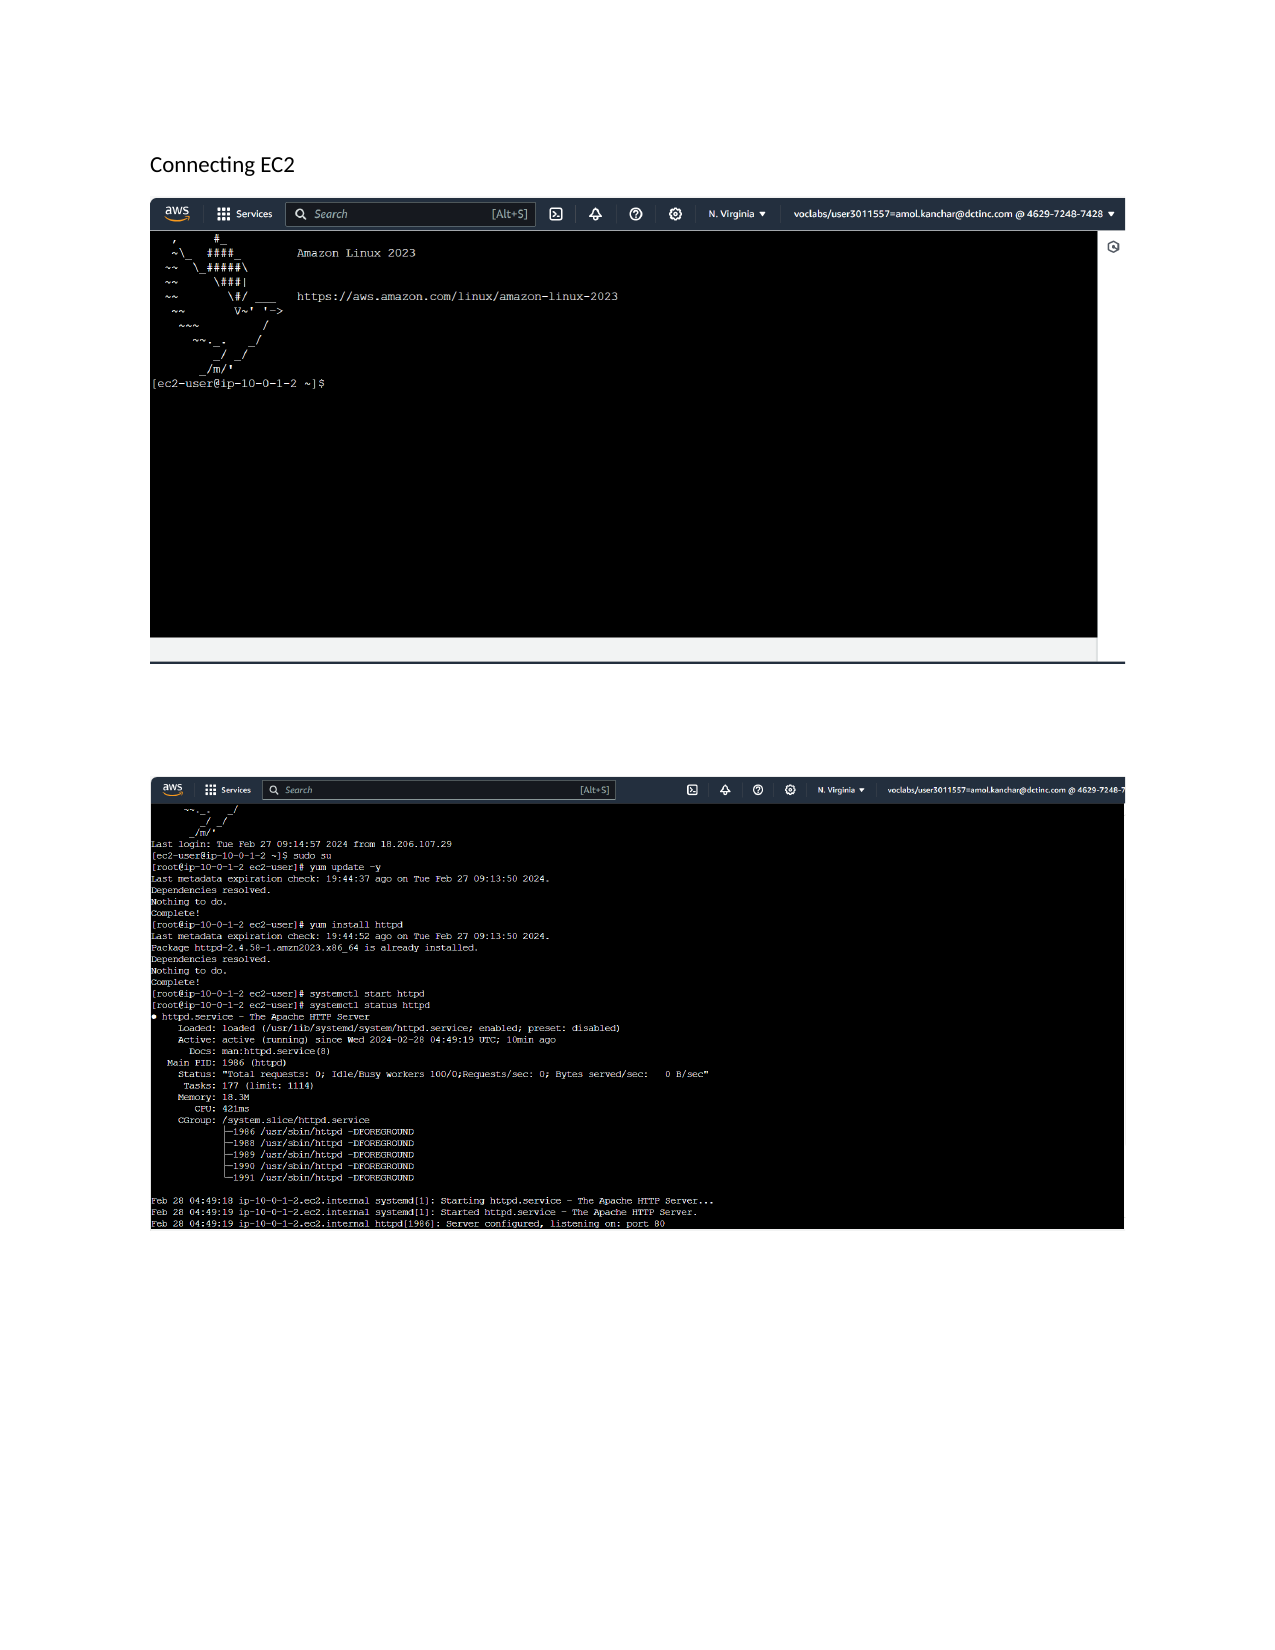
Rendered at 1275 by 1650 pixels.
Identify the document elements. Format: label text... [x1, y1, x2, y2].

picture [150, 196, 1125, 664]
picture [150, 776, 1125, 1231]
text Connecting EC2 [150, 150, 1125, 178]
